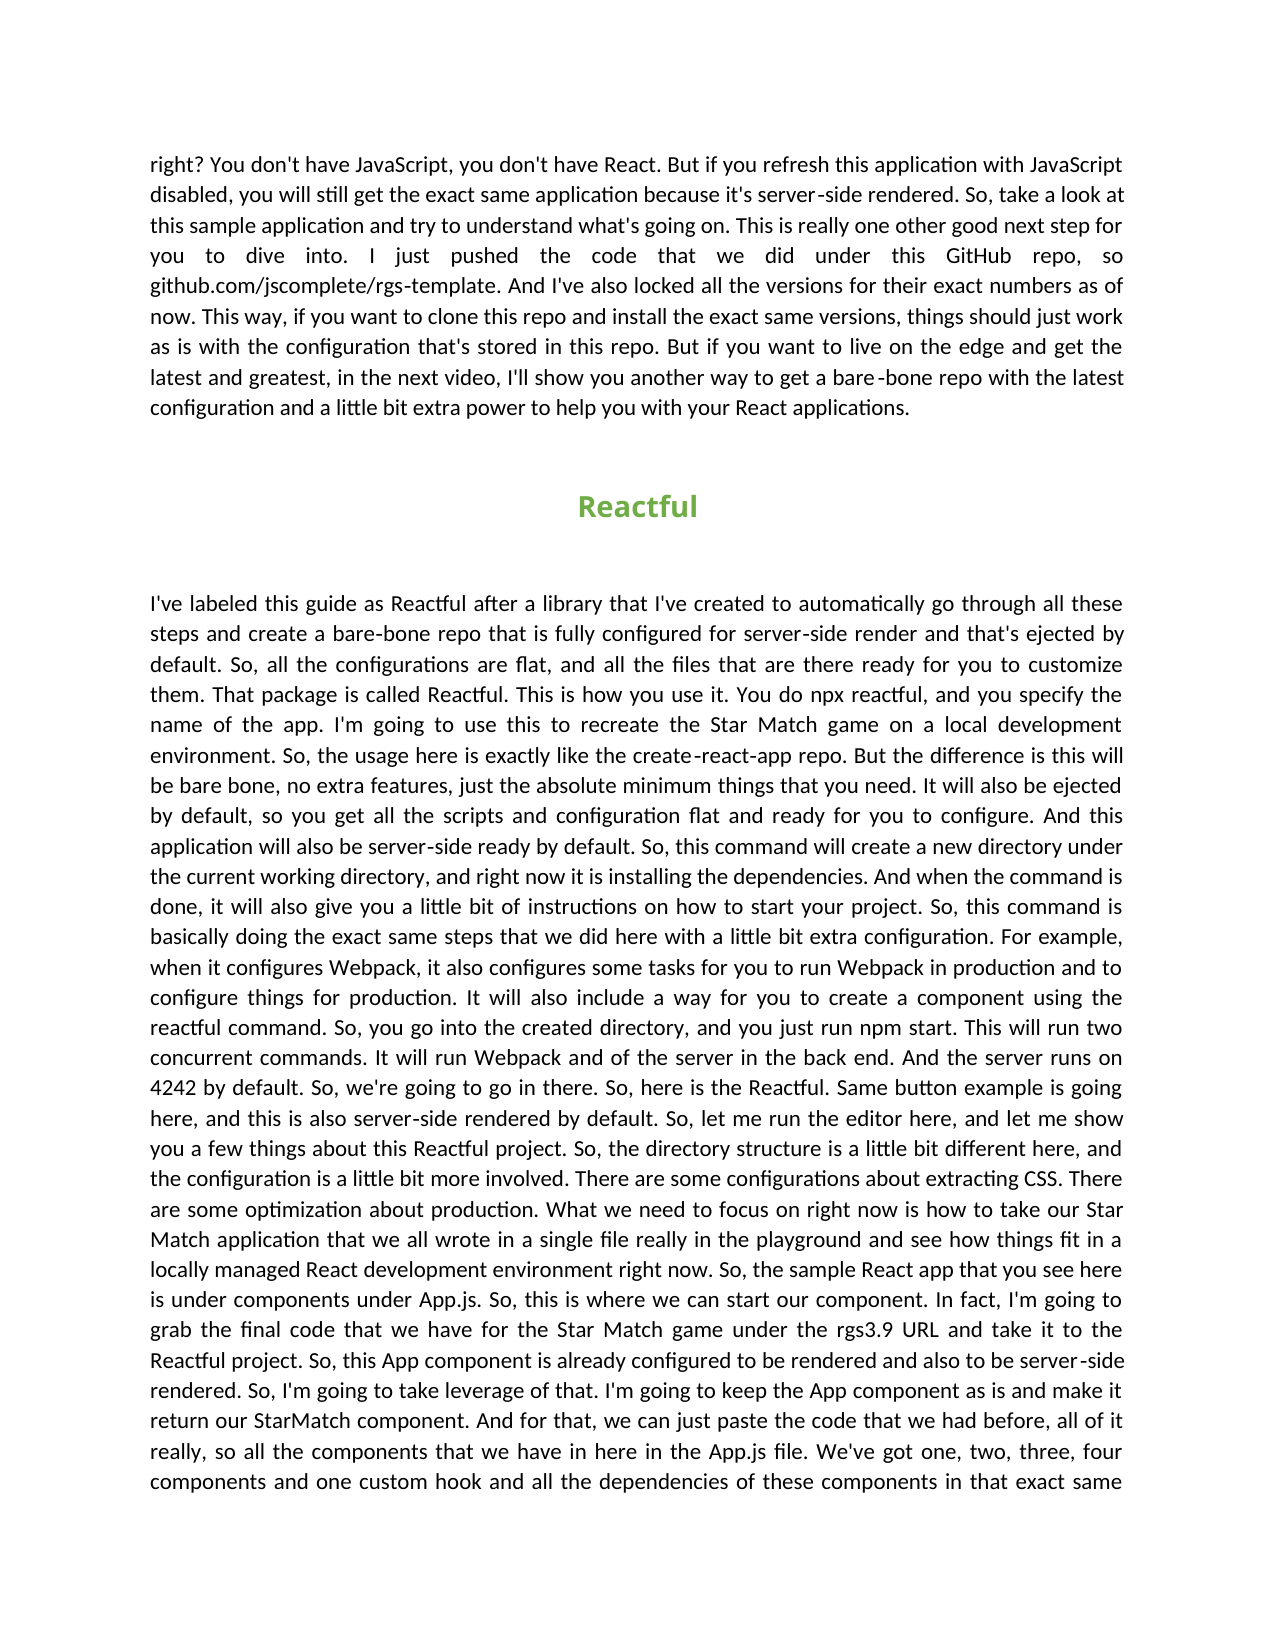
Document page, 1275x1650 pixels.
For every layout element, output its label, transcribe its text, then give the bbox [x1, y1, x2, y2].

subtitle Reactful [150, 487, 1125, 526]
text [150, 589, 1125, 1495]
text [150, 150, 1125, 421]
